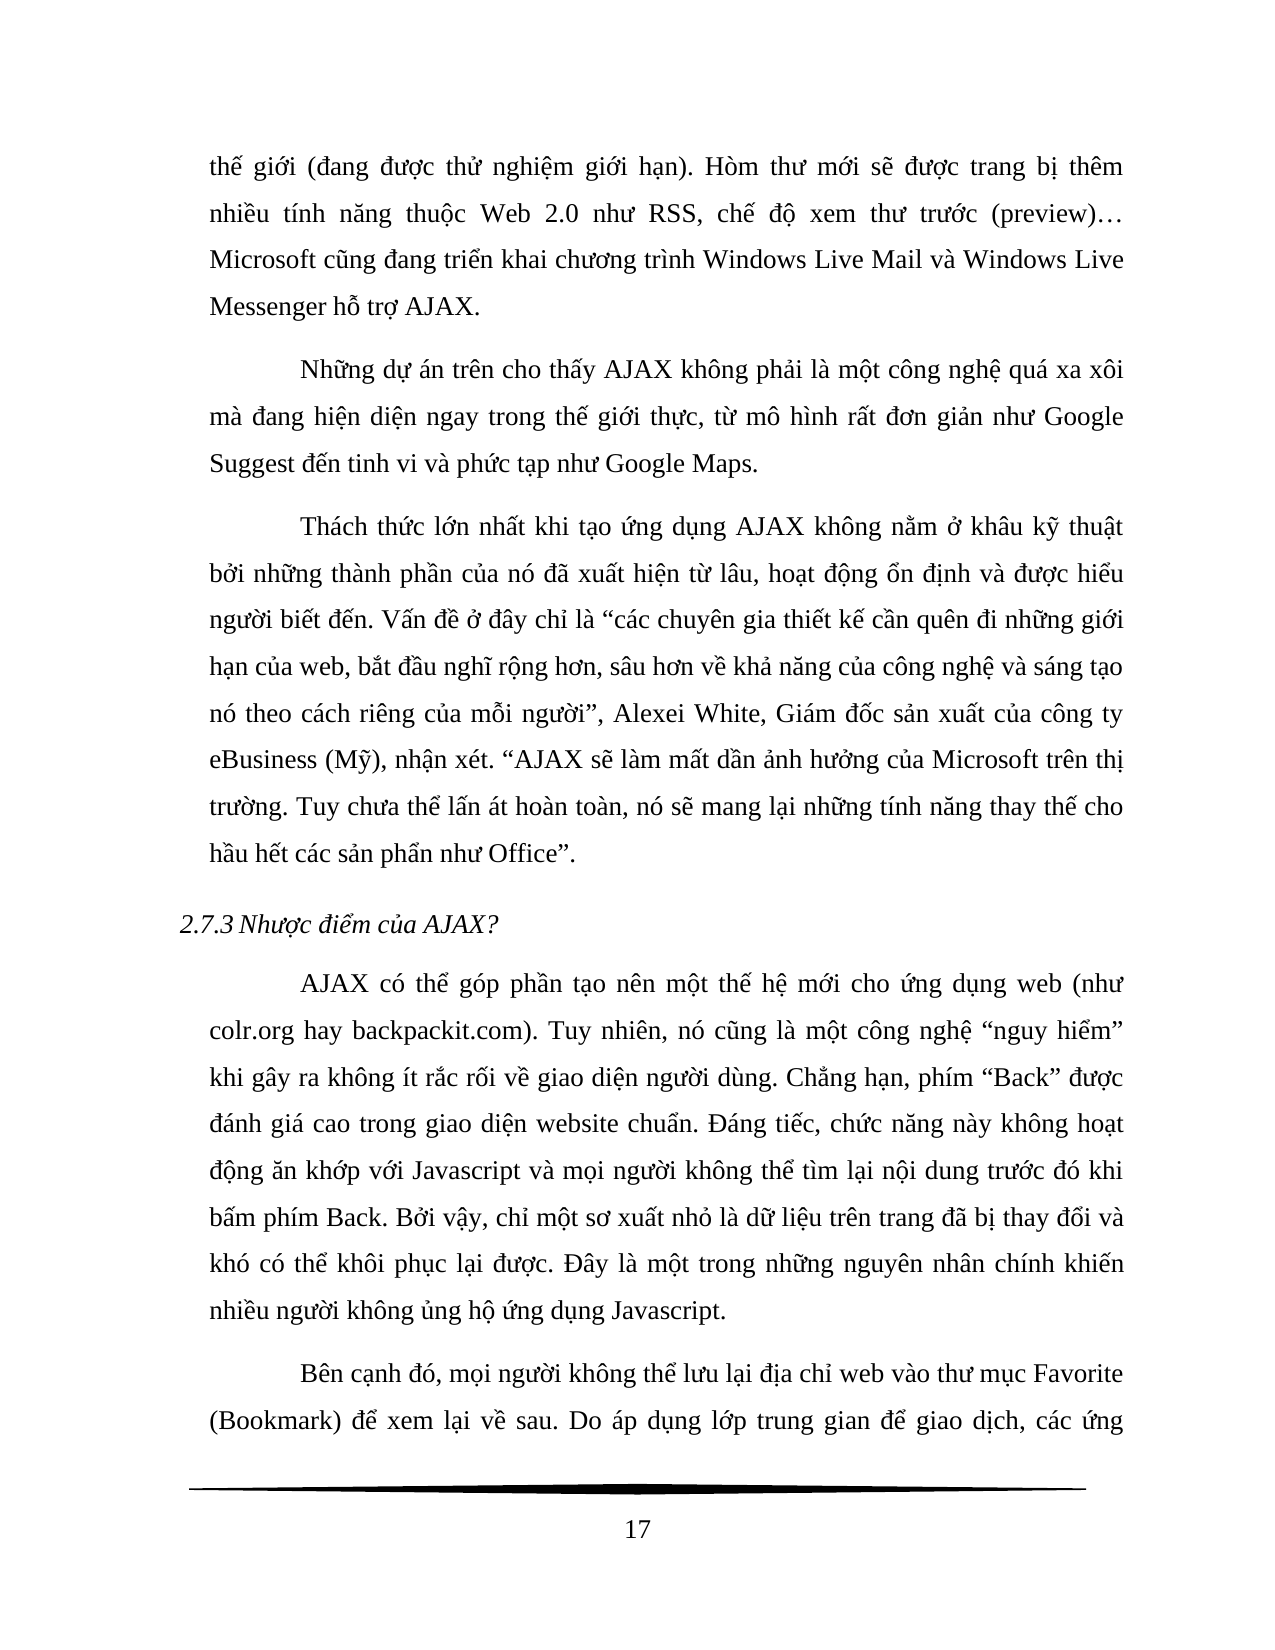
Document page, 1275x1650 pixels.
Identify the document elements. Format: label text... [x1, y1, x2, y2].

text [209, 150, 1125, 321]
text Thách thức lớn nhất khi tạo ứng dụng AJAX không nằm ở khâu kỹ thuật bởi những thành phần của nó đã xuất hiện từ lâu, hoạt động ổn định và được hiểu người biết đến. Vấn đề ở đây chỉ là “các chuyên gia thiết kế cần quên đi những giới hạn của web, bắt đầu nghĩ rộng hơn, sâu hơn về khả năng của công nghệ và sáng tạo nó theo cách riêng của mỗi người”, Alexei White, Giám đốc sản xuất của công ty eBusiness (Mỹ), nhận xét. “AJAX sẽ làm mất dần ảnh hưởng của Microsoft trên thị trường. Tuy chưa thể lấn át hoàn toàn, nó sẽ mang lại những tính năng thay thế cho hầu hết các sản phẩn như Office”. [209, 510, 1125, 868]
text AJAX có thể góp phần tạo nên một thế hệ mới cho ứng dụng web (như colr.org hay backpackit.com). Tuy nhiên, nó cũng là một công nghệ “nguy hiểm” khi gây ra không ít rắc rối về giao diện người dùng. Chẳng hạn, phím “Back” được đánh giá cao trong giao diện website chuẩn. Đáng tiếc, chức năng này không hoạt động ăn khớp với Javascript và mọi người không thể tìm lại nội dung trước đó khi bấm phím Back. Bởi vậy, chỉ một sơ xuất nhỏ là dữ liệu trên trang đã bị thay đổi và khó có thể khôi phục lại được. Đây là một trong những nguyên nhân chính khiến nhiều người không ủng hộ ứng dụng Javascript. [209, 967, 1125, 1325]
text Những dự án trên cho thấy AJAX không phải là một công nghệ quá xa xôi mà đang hiện diện ngay trong thế giới thực, từ mô hình rất đơn giản như Google Suggest đến tinh vi và phức tạp như Google Maps. [209, 353, 1125, 478]
subtitle Nhược điểm của AJAX? [179, 908, 1125, 939]
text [209, 1357, 1125, 1435]
